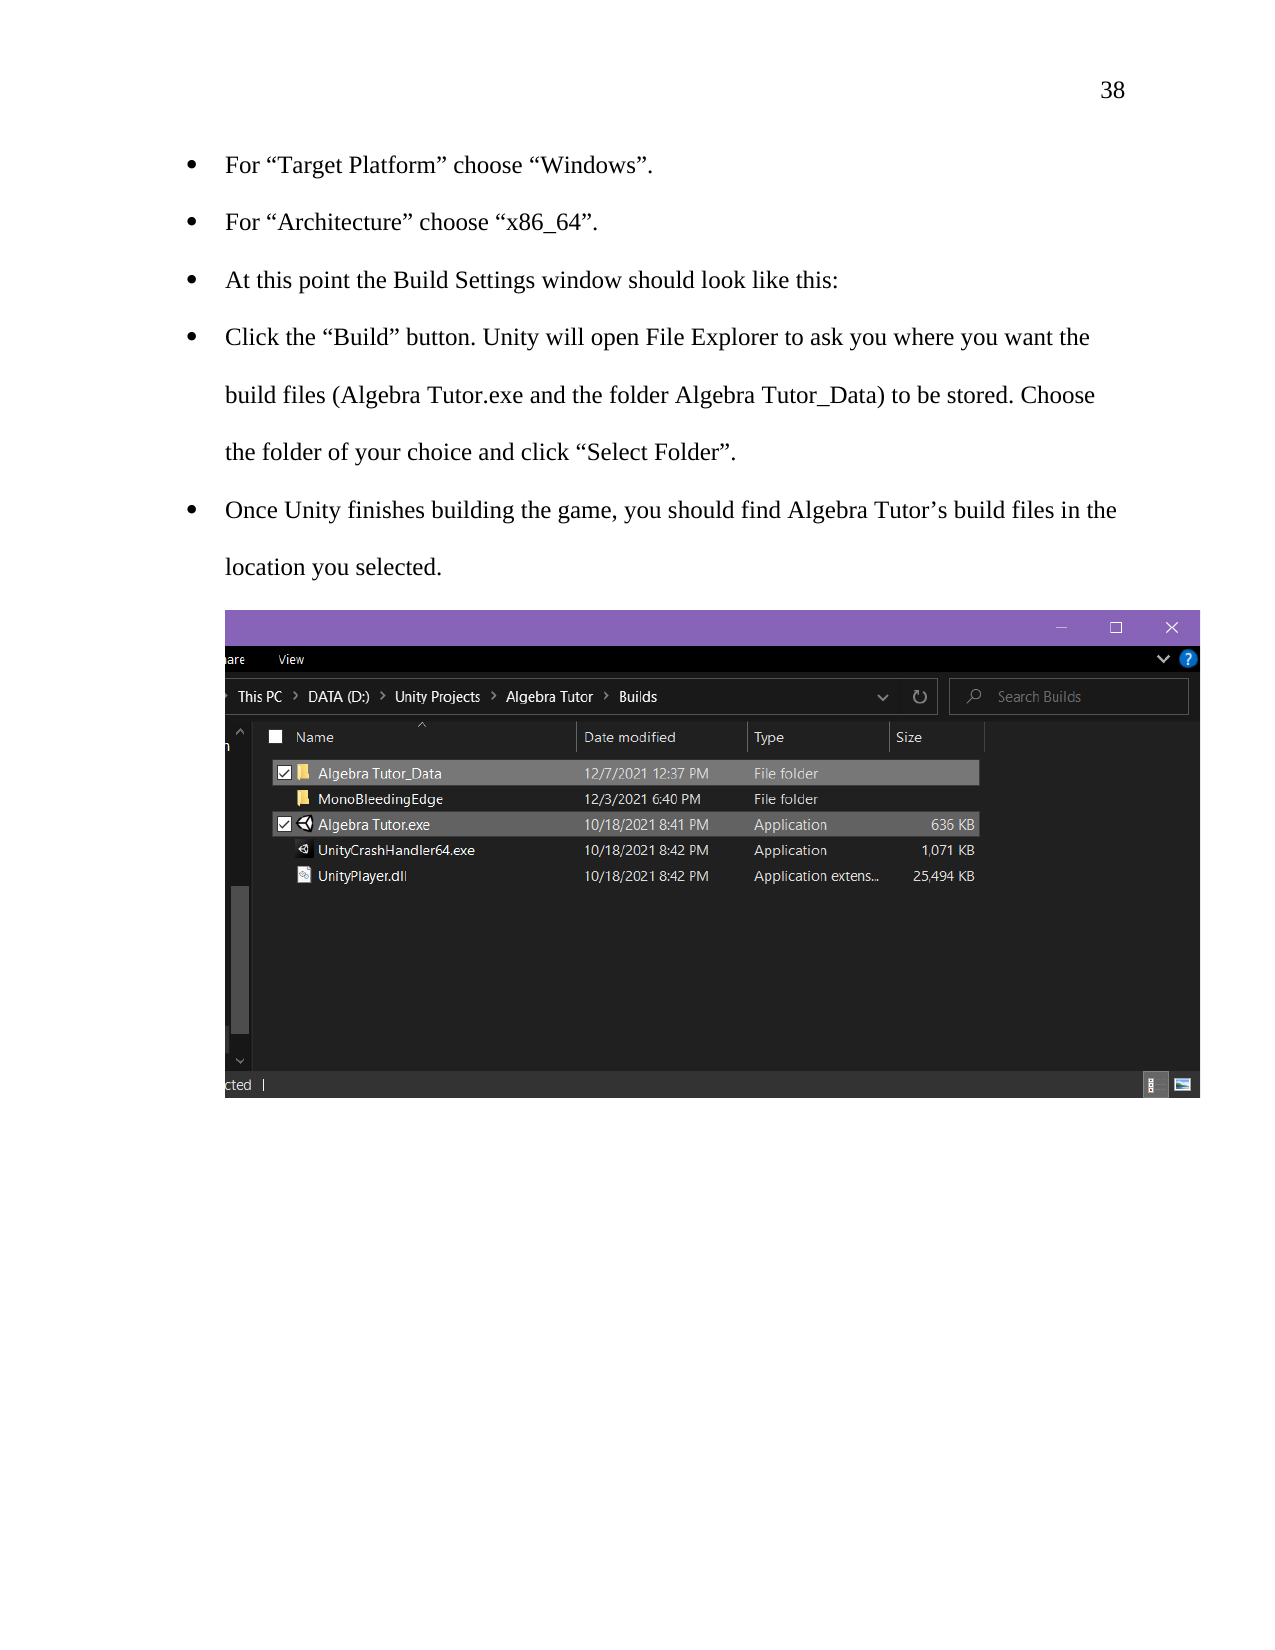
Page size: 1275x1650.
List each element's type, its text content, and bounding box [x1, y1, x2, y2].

list At this point the Build Settings window should look like this: [187, 265, 1125, 294]
list For “Architecture” choose “x86_64”. [187, 207, 1125, 236]
list For “Target Platform” choose “Windows”. [187, 150, 1125, 179]
list Click the “Build” button. Unity will open File Explorer to ask you where you want the build files (Algebra Tutor.exe and the folder Algebra Tutor_Data) to be stored. Choose the folder of your choice and click “Select Folder”. [187, 322, 1125, 466]
list Once Unity finishes building the game, you should find Algebra Tutor’s build files in the location you selected. [187, 495, 1125, 581]
picture [225, 610, 1200, 1098]
